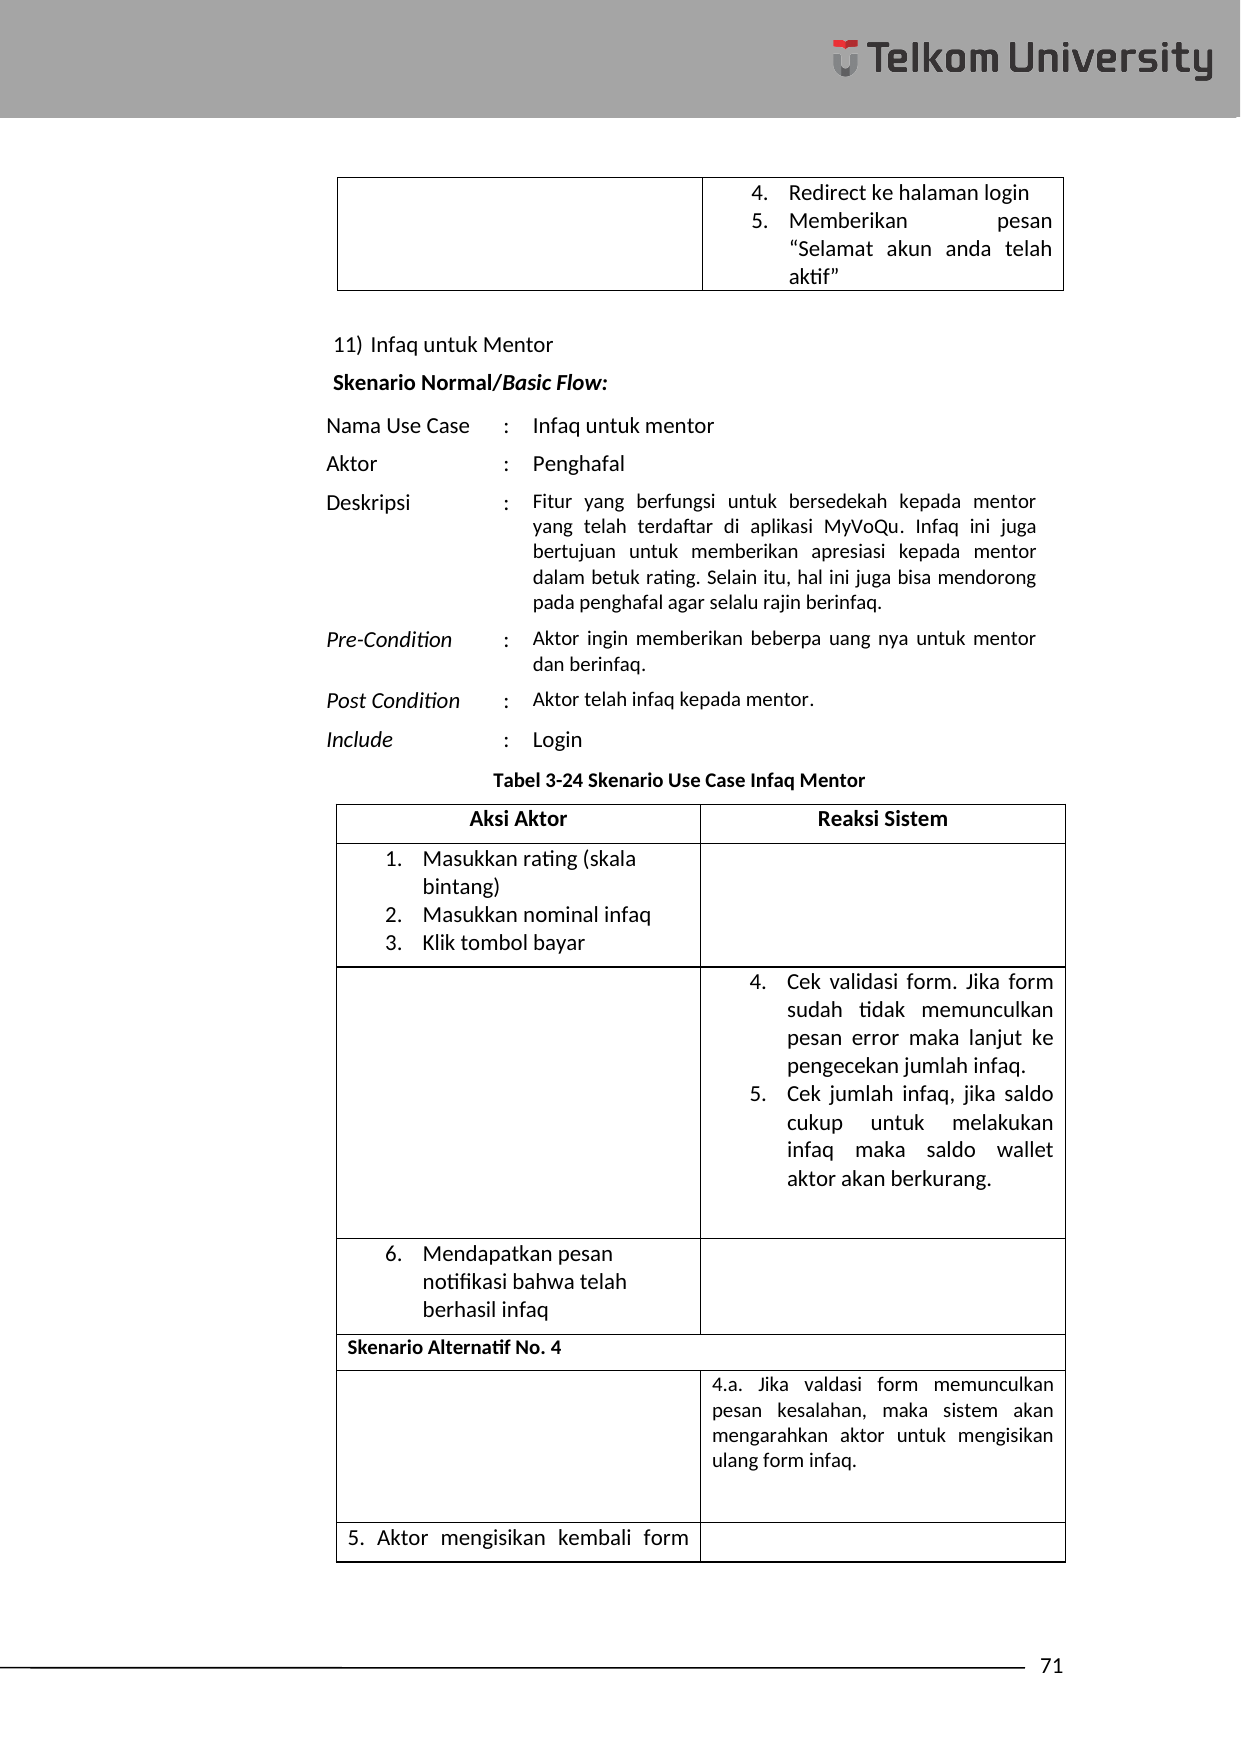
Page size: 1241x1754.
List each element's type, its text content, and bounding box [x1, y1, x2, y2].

table_header Reaksi Sistem [701, 805, 1065, 843]
table_cell Penghafal [521, 449, 1048, 488]
table_cell : [492, 725, 521, 763]
table_cell Masukkan rating (skala bintang) Masukkan nominal infaq Klik tombol bayar [337, 844, 700, 966]
list Infaq untuk Mentor [333, 330, 1063, 358]
picture [833, 40, 1213, 81]
table_cell : [492, 687, 521, 725]
table_cell 4.a. Jika valdasi form memunculkan pesan kesalahan, maka sistem akan mengarahkan aktor untuk mengisikan ulang form infaq. [701, 1371, 1065, 1522]
table_cell [338, 178, 702, 290]
table_cell Fitur yang berfungsi untuk bersedekah kepada mentor yang telah terdaftar di aplikasi MyVoQu. Infaq ini juga bertujuan untuk memberikan apresiasi kepada mentor dalam betuk rating. Selain itu, hal ini juga bisa mendorong pada penghafal agar selalu rajin berinfaq. [521, 488, 1048, 625]
table_header : [492, 411, 521, 449]
table_header Nama Use Case [315, 411, 492, 449]
table_cell [337, 968, 700, 1238]
table_cell [701, 1523, 1065, 1561]
table_cell Aktor telah infaq kepada mentor. [521, 687, 1048, 725]
table_cell [701, 1239, 1065, 1333]
table_cell : [492, 625, 521, 687]
table_cell Redirect ke halaman login Memberikan pesan “Selamat akun anda telah aktif” [703, 178, 1063, 290]
table_cell Cek validasi form. Jika form sudah tidak memunculkan pesan error maka lanjut ke pengecekan jumlah infaq. Cek jumlah infaq, jika saldo cukup untuk melakukan infaq maka saldo wallet aktor akan berkurang. [701, 968, 1065, 1238]
table_cell : [492, 488, 521, 625]
table_header Aksi Aktor [337, 805, 700, 843]
table_cell Pre-Condition [315, 625, 492, 687]
table_cell : [492, 449, 521, 488]
text Skenario Normal/Basic Flow: [333, 368, 1063, 396]
table_cell Aktor ingin memberikan beberpa uang nya untuk mentor dan berinfaq. [521, 625, 1048, 687]
table_cell Post Condition [315, 687, 492, 725]
table_cell Aktor [315, 449, 492, 488]
table_cell Login [521, 725, 1048, 763]
table_header Infaq untuk mentor [521, 411, 1048, 449]
table_cell [701, 844, 1065, 966]
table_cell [337, 1523, 700, 1561]
table_cell [337, 1371, 700, 1522]
table_cell Mendapatkan pesan notifikasi bahwa telah berhasil infaq [337, 1239, 700, 1333]
table_cell Include [315, 725, 492, 763]
table_cell Deskripsi [315, 488, 492, 625]
table_cell Skenario Alternatif No. 4 [337, 1335, 1065, 1370]
